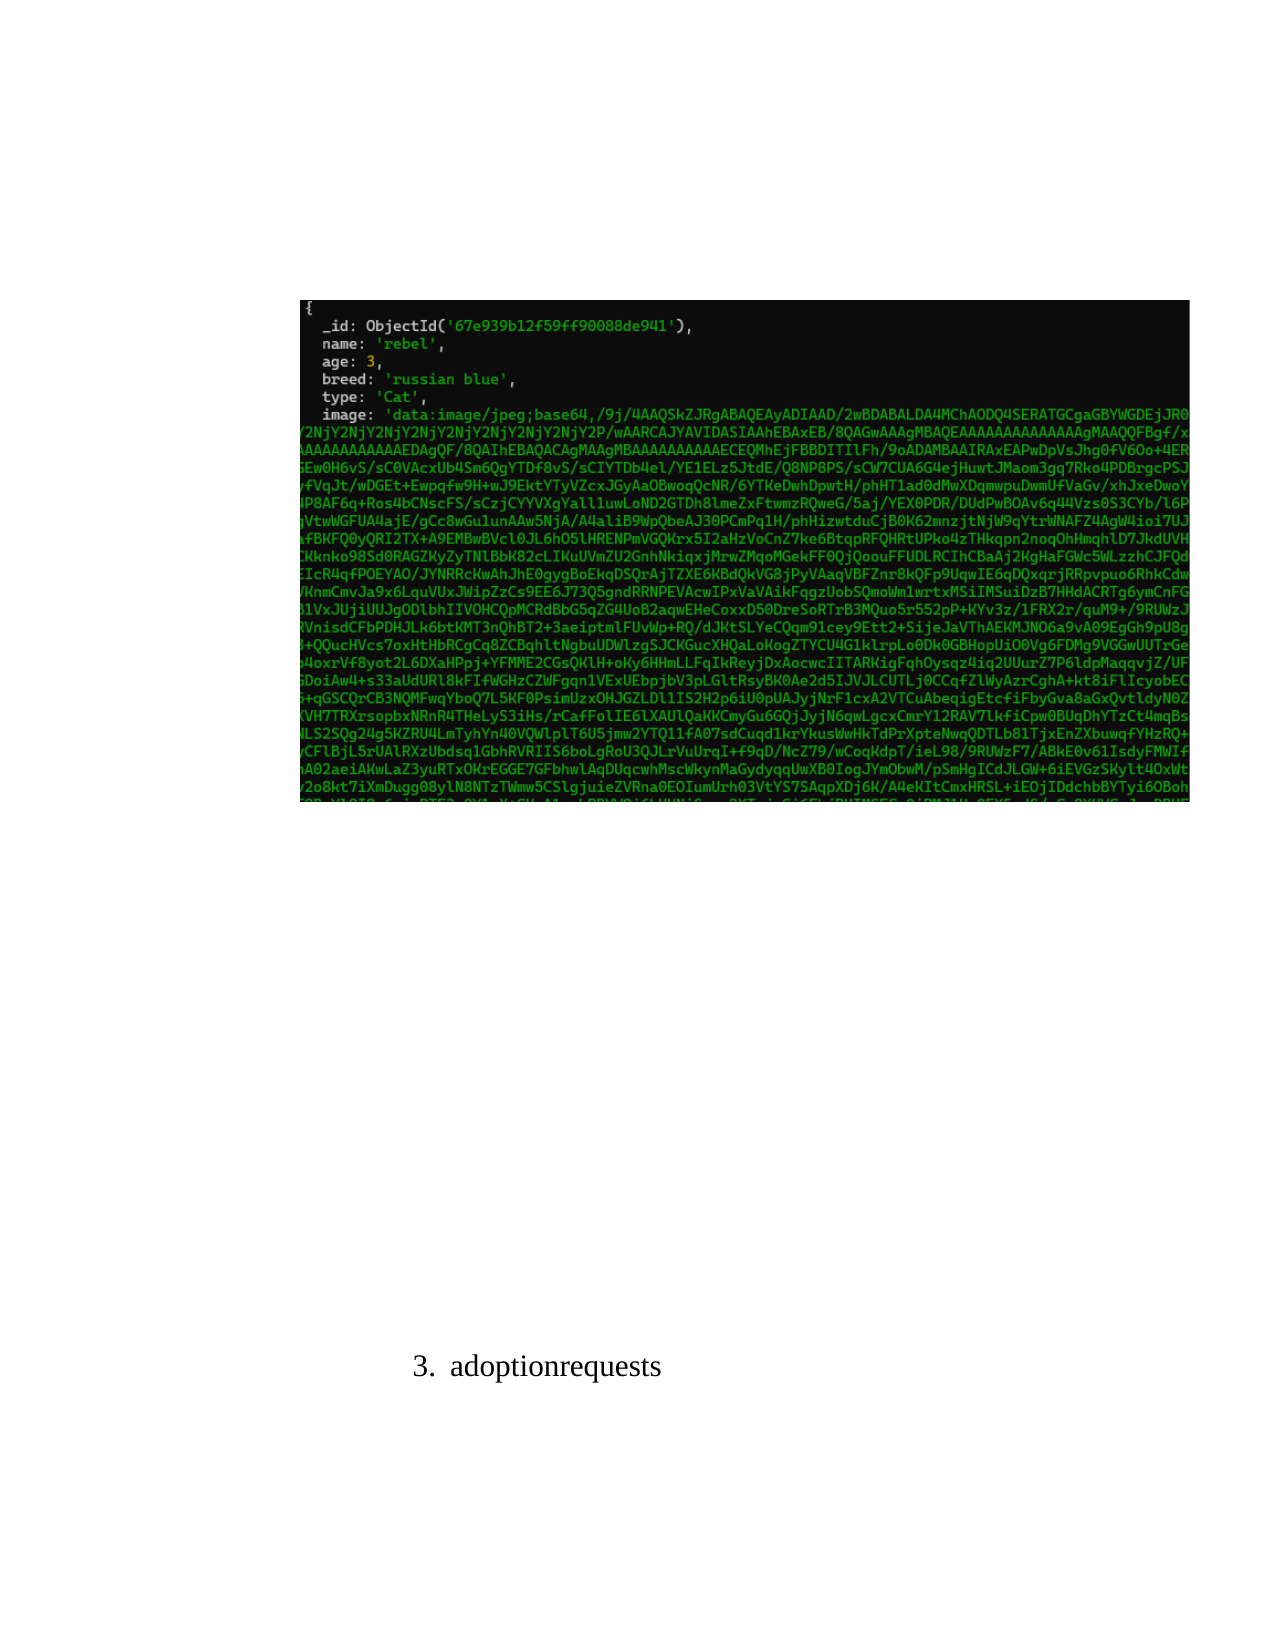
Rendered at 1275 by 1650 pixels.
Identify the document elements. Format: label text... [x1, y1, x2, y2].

picture [300, 300, 1190, 802]
list adoptionrequests [412, 1347, 1050, 1383]
